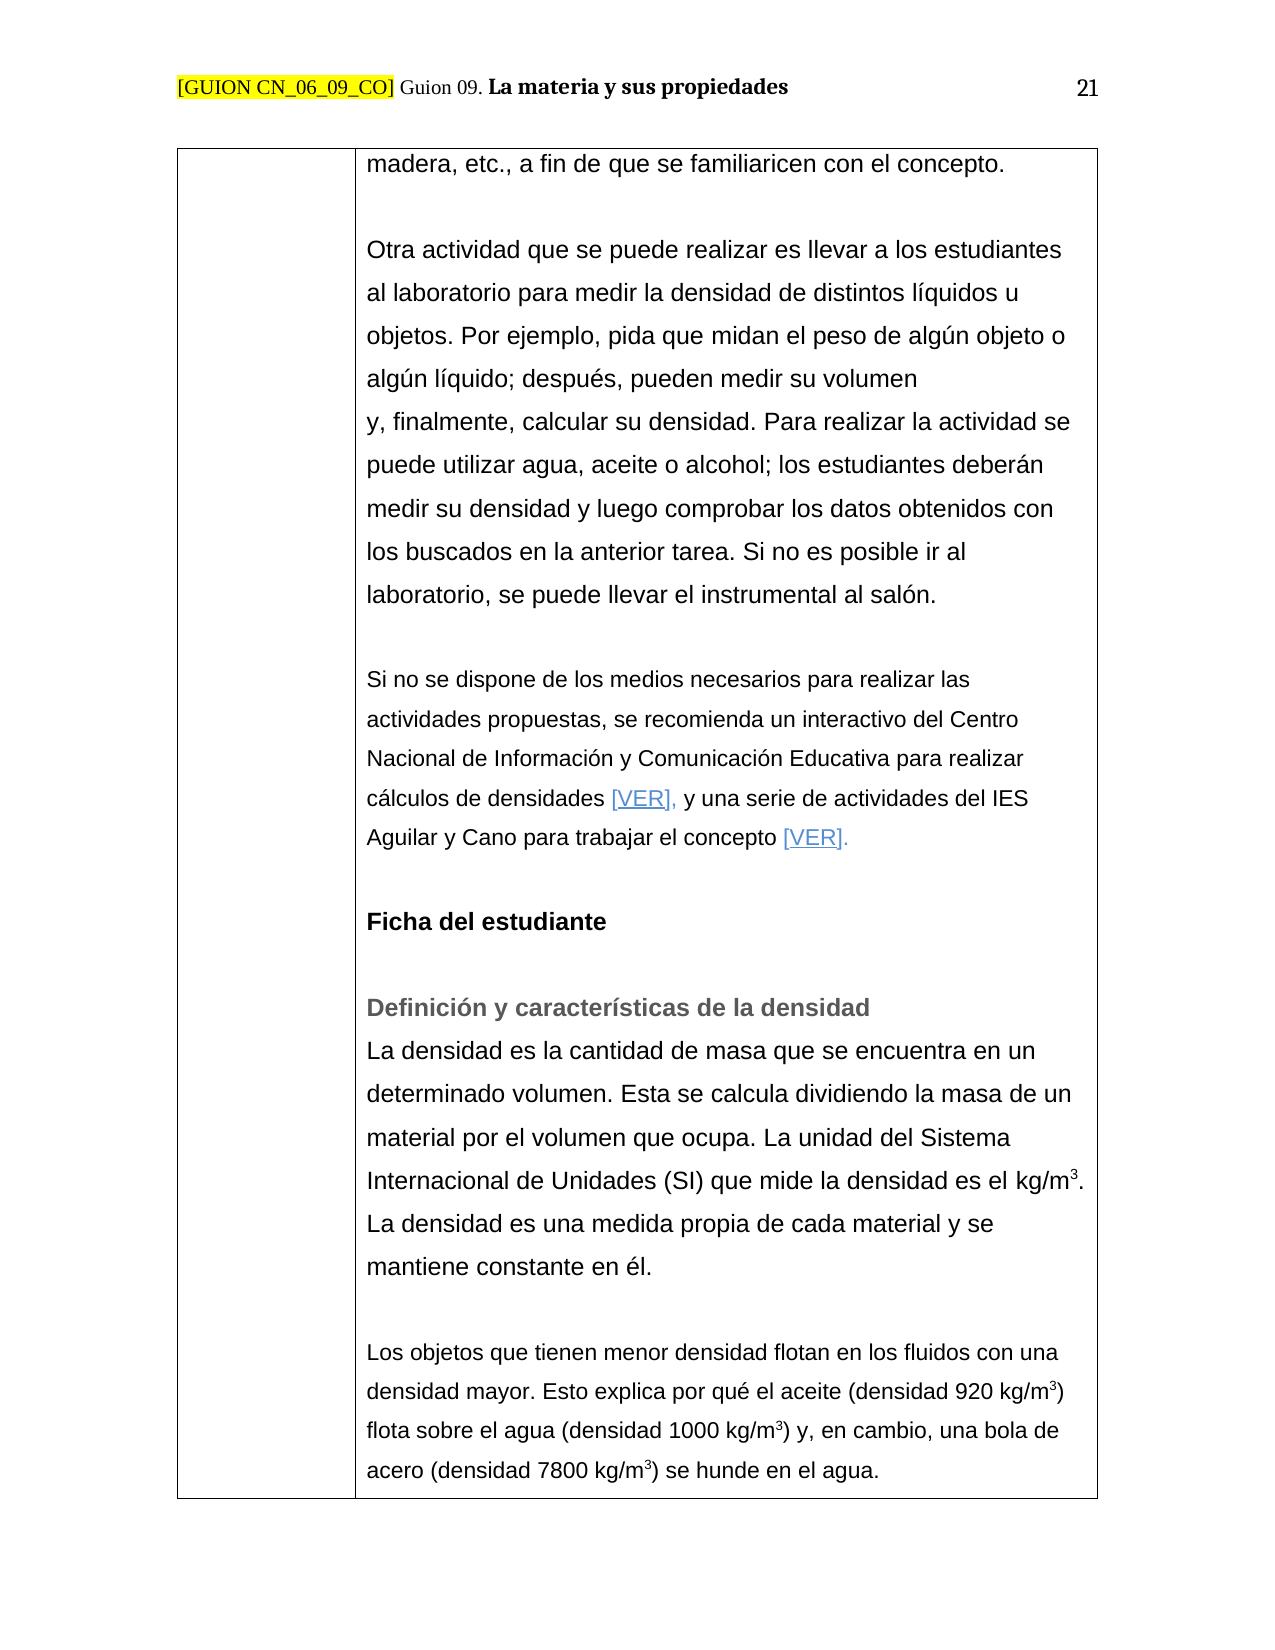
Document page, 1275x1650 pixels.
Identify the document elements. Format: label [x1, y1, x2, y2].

table_cell [356, 149, 1097, 1498]
table_cell [178, 149, 355, 1498]
